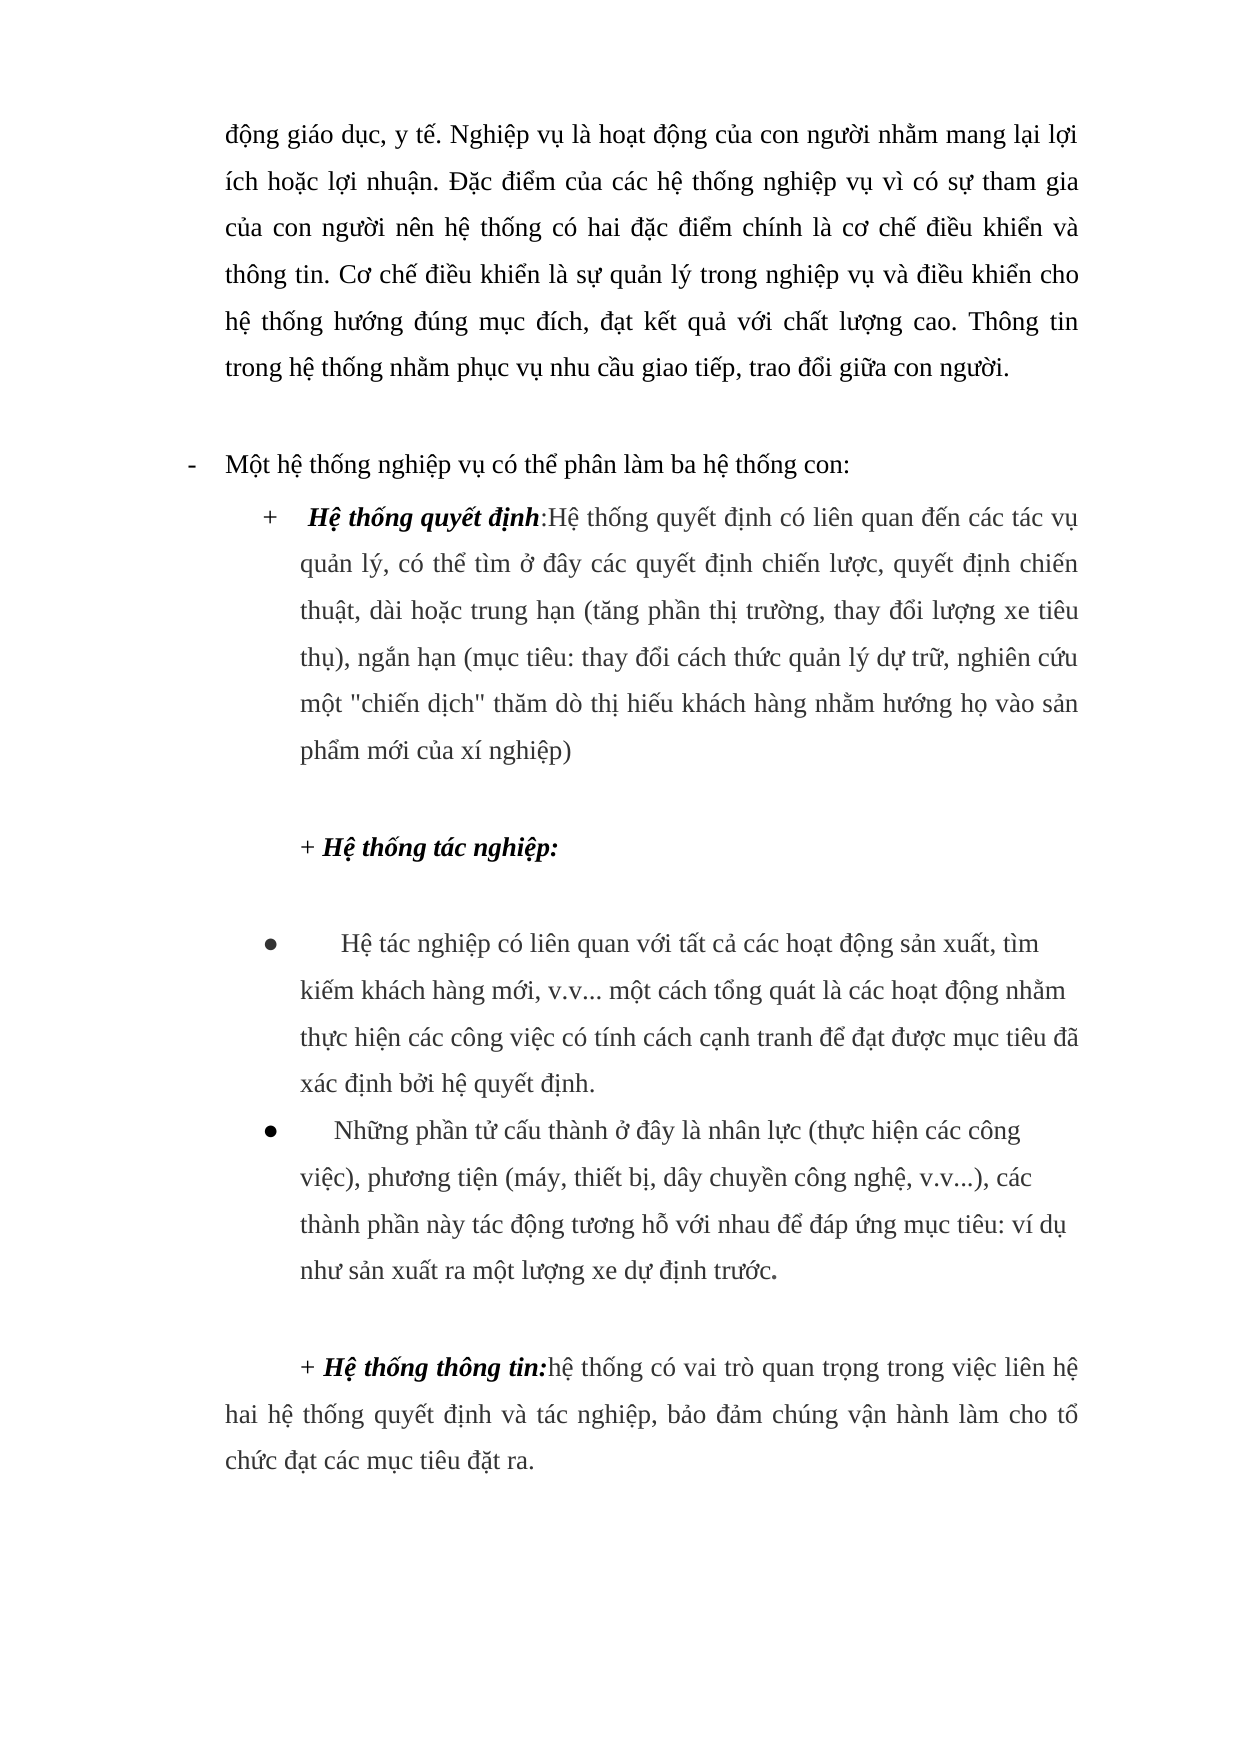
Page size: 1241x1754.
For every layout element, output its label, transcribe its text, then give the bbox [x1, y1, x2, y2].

list Một hệ thống nghiệp vụ có thể phân làm ba hệ thống con: [187, 448, 1080, 479]
text + Hệ thống thông tin:hệ thống có vai trò quan trọng trong việc liên hệ hai hệ thống quyết định và tác nghiệp, bảo đảm chúng vận hành làm cho tổ chức đạt các mục tiêu đặt ra. [225, 1351, 1080, 1398]
list Hệ thống quyết định:Hệ thống quyết định có liên quan đến các tác vụ quản lý, có thể tìm ở đây các quyết định chiến lược, quyết định chiến thuật, dài hoặc trung hạn (tăng phần thị trường, thay đổi lượng xe tiêu thụ), ngắn hạn (mục tiêu: thay đổi cách thức quản lý dự trữ, nghiên cứu một "chiến dịch" thăm dò thị hiếu khách hàng nhằm hướng họ vào sản phẩm mới của xí nghiệp) [262, 501, 1080, 765]
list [187, 118, 1080, 382]
list Những phần tử cấu thành ở đây là nhân lực (thực hiện các công việc), phương tiện (máy, thiết bị, dây chuyền công nghệ, v.v...), các thành phần này tác động tương hỗ với nhau để đáp ứng mục tiêu: ví dụ như sản xuất ra một lượng xe dự định trước. [262, 1114, 1080, 1286]
text + Hệ thống tác nghiệp: [225, 831, 1080, 862]
list Hệ tác nghiệp có liên quan với tất cả các hoạt động sản xuất, tìm kiếm khách hàng mới, v.v... một cách tổng quát là các hoạt động nhằm thực hiện các công việc có tính cách cạnh tranh để đạt được mục tiêu đã xác định bởi hệ quyết định. [262, 928, 1080, 1099]
text + Hệ thống thông tin:hệ thống có vai trò quan trọng trong việc liên hệ hai hệ thống quyết định và tác nghiệp, bảo đảm chúng vận hành làm cho tổ chức đạt các mục tiêu đặt ra. [225, 1429, 1080, 1476]
